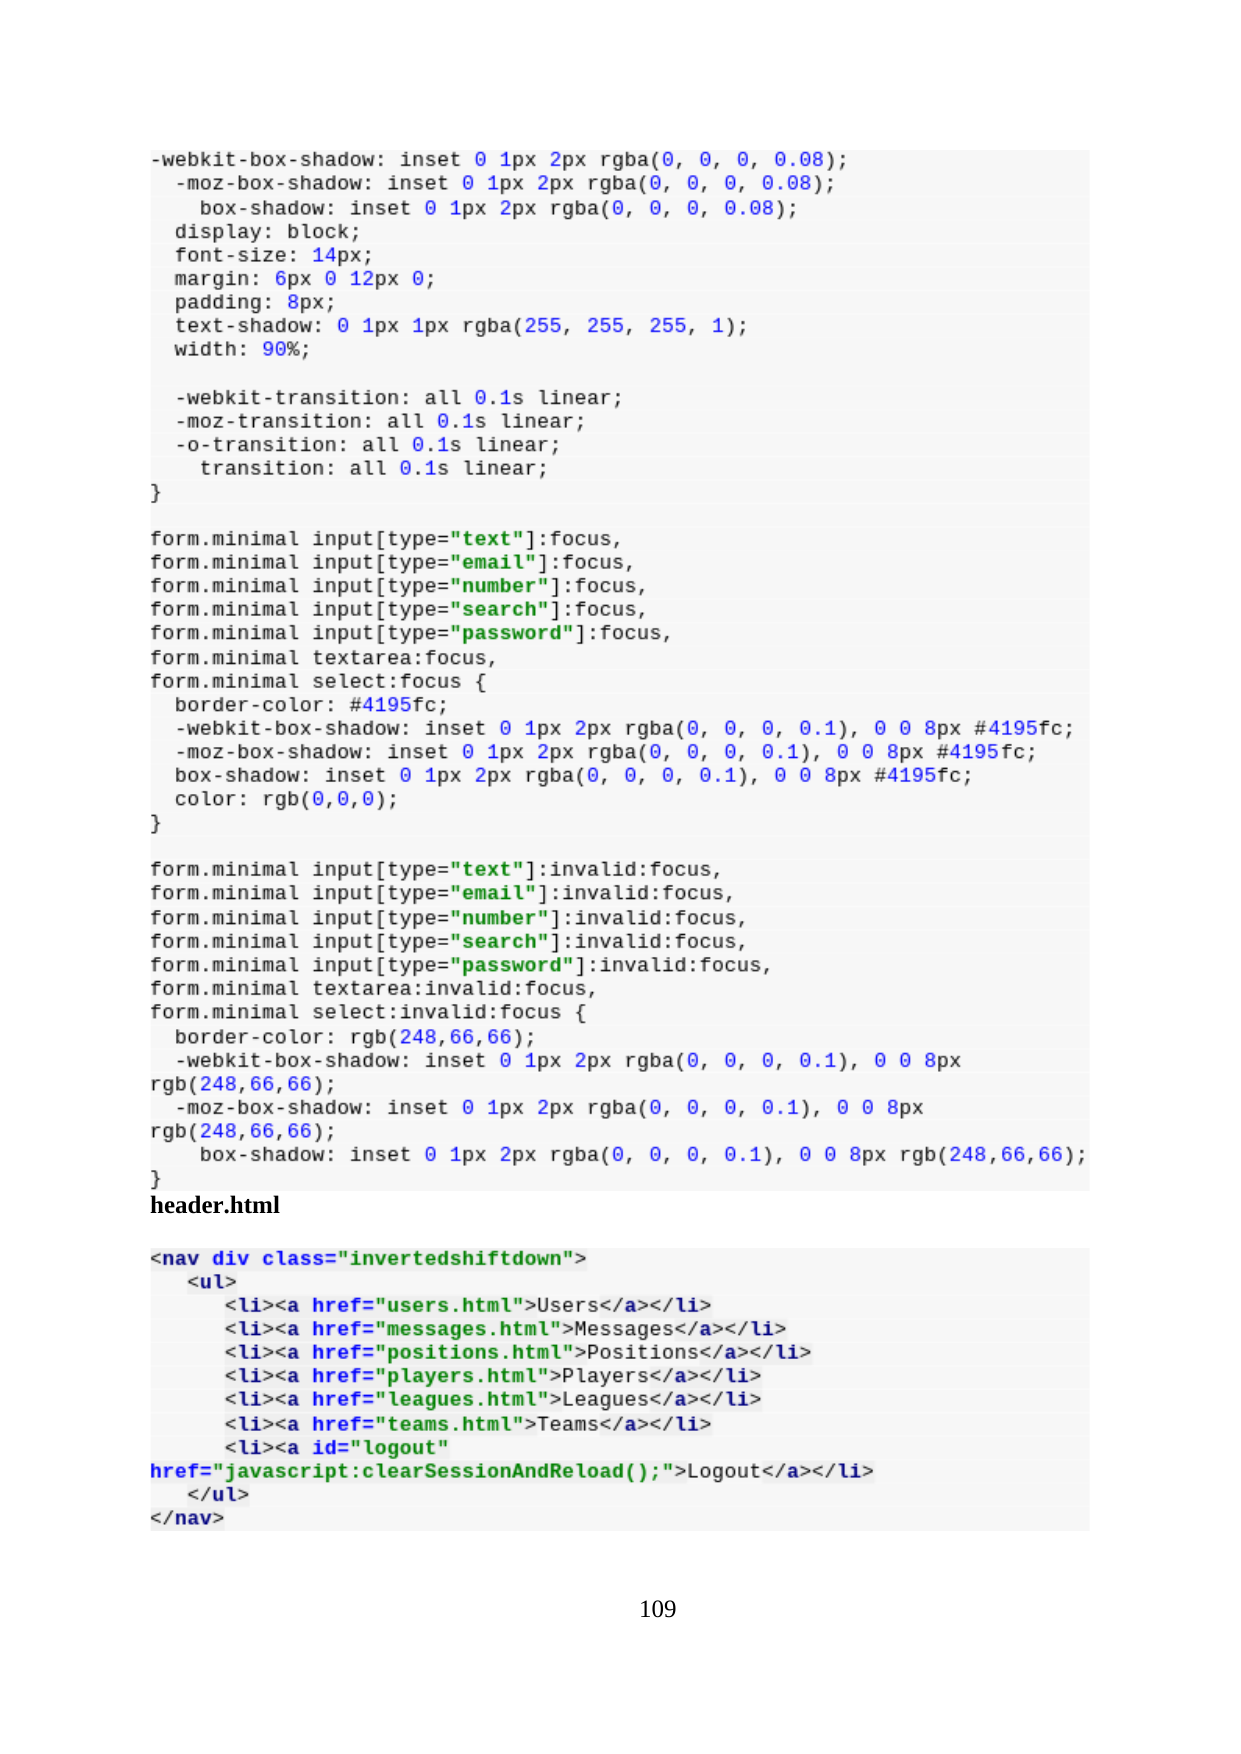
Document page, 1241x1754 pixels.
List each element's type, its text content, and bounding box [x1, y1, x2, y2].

subtitle header.html [150, 1191, 1090, 1219]
